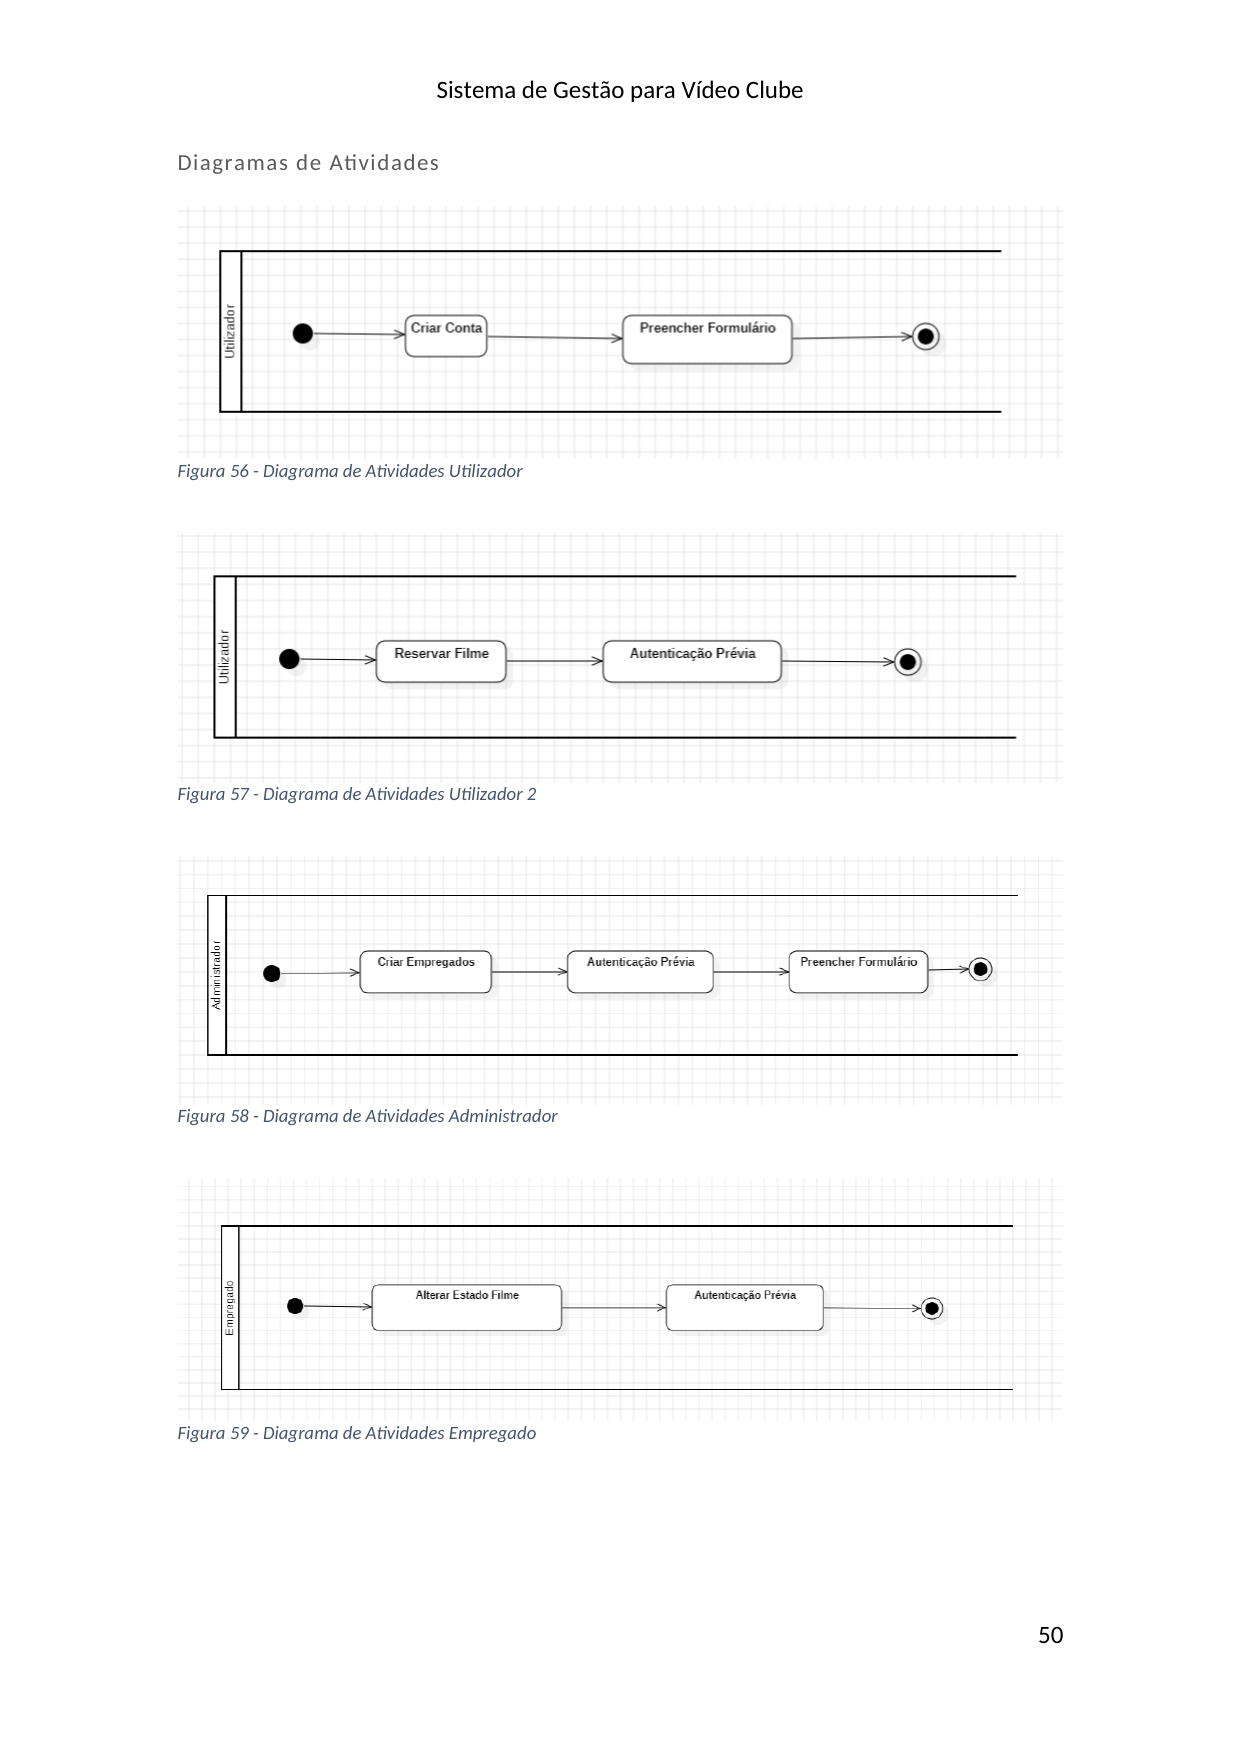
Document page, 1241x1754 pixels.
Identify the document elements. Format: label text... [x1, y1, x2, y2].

picture [177, 856, 1063, 1105]
text Figura - Diagrama de Atividades Utilizador 2 [177, 783, 1063, 805]
text Figura - Diagrama de Atividades Administrador [177, 1105, 1063, 1127]
text Figura - Diagrama de Atividades Empregado [177, 1421, 1063, 1444]
picture [177, 1178, 1063, 1421]
text Diagramas de Atividades [177, 148, 1063, 176]
text Figura - Diagrama de Atividades Utilizador [177, 459, 1063, 482]
picture [177, 533, 1063, 783]
picture [177, 206, 1063, 459]
